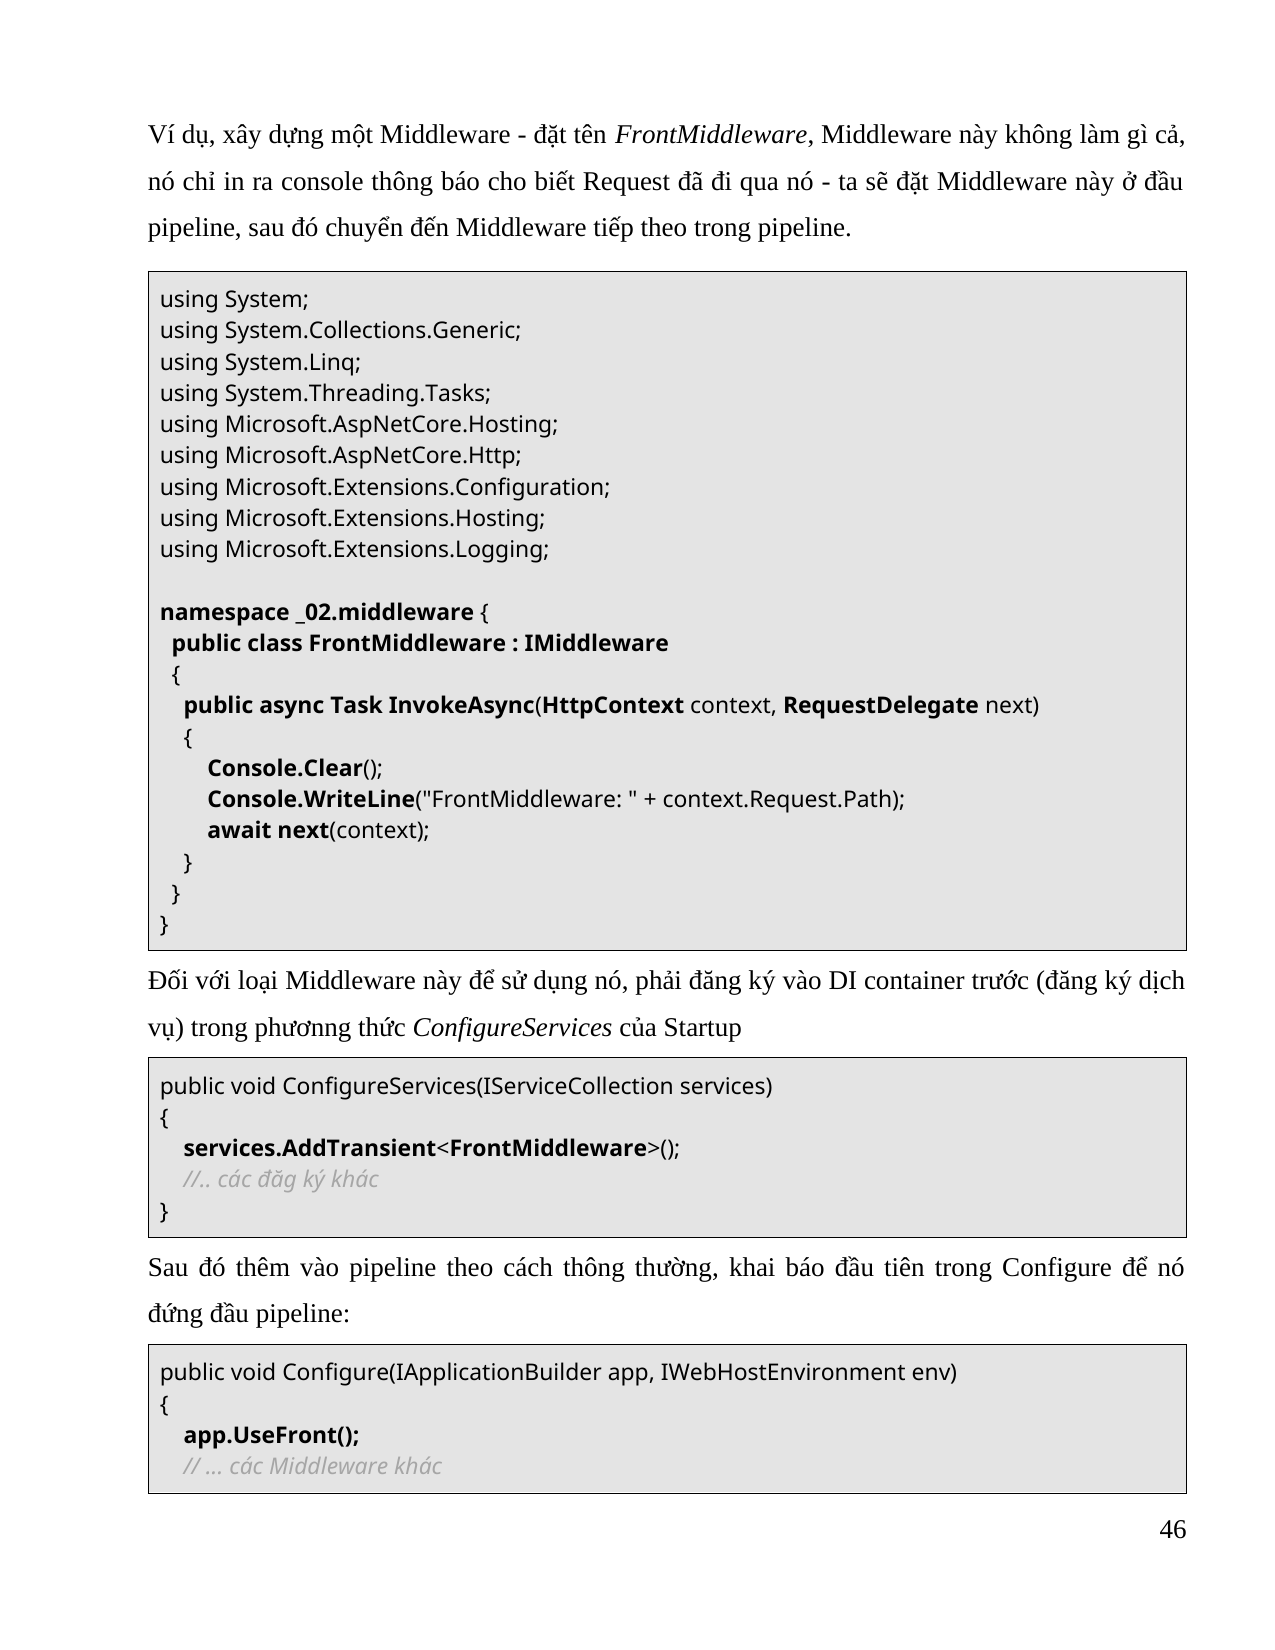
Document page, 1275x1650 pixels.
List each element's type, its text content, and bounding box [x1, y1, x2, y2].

table_header using System; using System.Collections.Generic; using System.Linq; using System.Threading.Tasks; using Microsoft.AspNetCore.Hosting; using Microsoft.AspNetCore.Http; using Microsoft.Extensions.Configuration; using Microsoft.Extensions.Hosting; using Microsoft.Extensions.Logging; namespace _02.middleware { public class FrontMiddleware : IMiddleware { public async Task InvokeAsync(HttpContext context, RequestDelegate next) { Console.Clear(); Console.WriteLine("FrontMiddleware: " + context.Request.Path); await next(context); } } } [149, 272, 1186, 950]
table_header public void Configure(IApplicationBuilder app, IWebHostEnvironment env) { app.UseFront(); // ... các Middleware khác } [149, 1345, 1186, 1492]
text Sau đó thêm vào pipeline theo cách thông thường, khai báo đầu tiên trong Configure để nó đứng đầu pipeline: [148, 1251, 1186, 1328]
text Ví dụ, xây dựng một Middleware - đặt tên FrontMiddleware, Middleware này không làm gì cả, nó chỉ in ra console thông báo cho biết Request đã đi qua nó - ta sẽ đặt Middleware này ở đầu pipeline, sau đó chuyển đến Middleware tiếp theo trong pipeline. [148, 118, 1186, 243]
text Đối với loại Middleware này để sử dụng nó, phải đăng ký vào DI container trước (đăng ký dịch vụ) trong phươnng thức ConfigureServices của Startup [148, 964, 1186, 1042]
table_header public void ConfigureServices(IServiceCollection services) { services.AddTransient<FrontMiddleware>(); //.. các đăg ký khác } [149, 1058, 1186, 1237]
